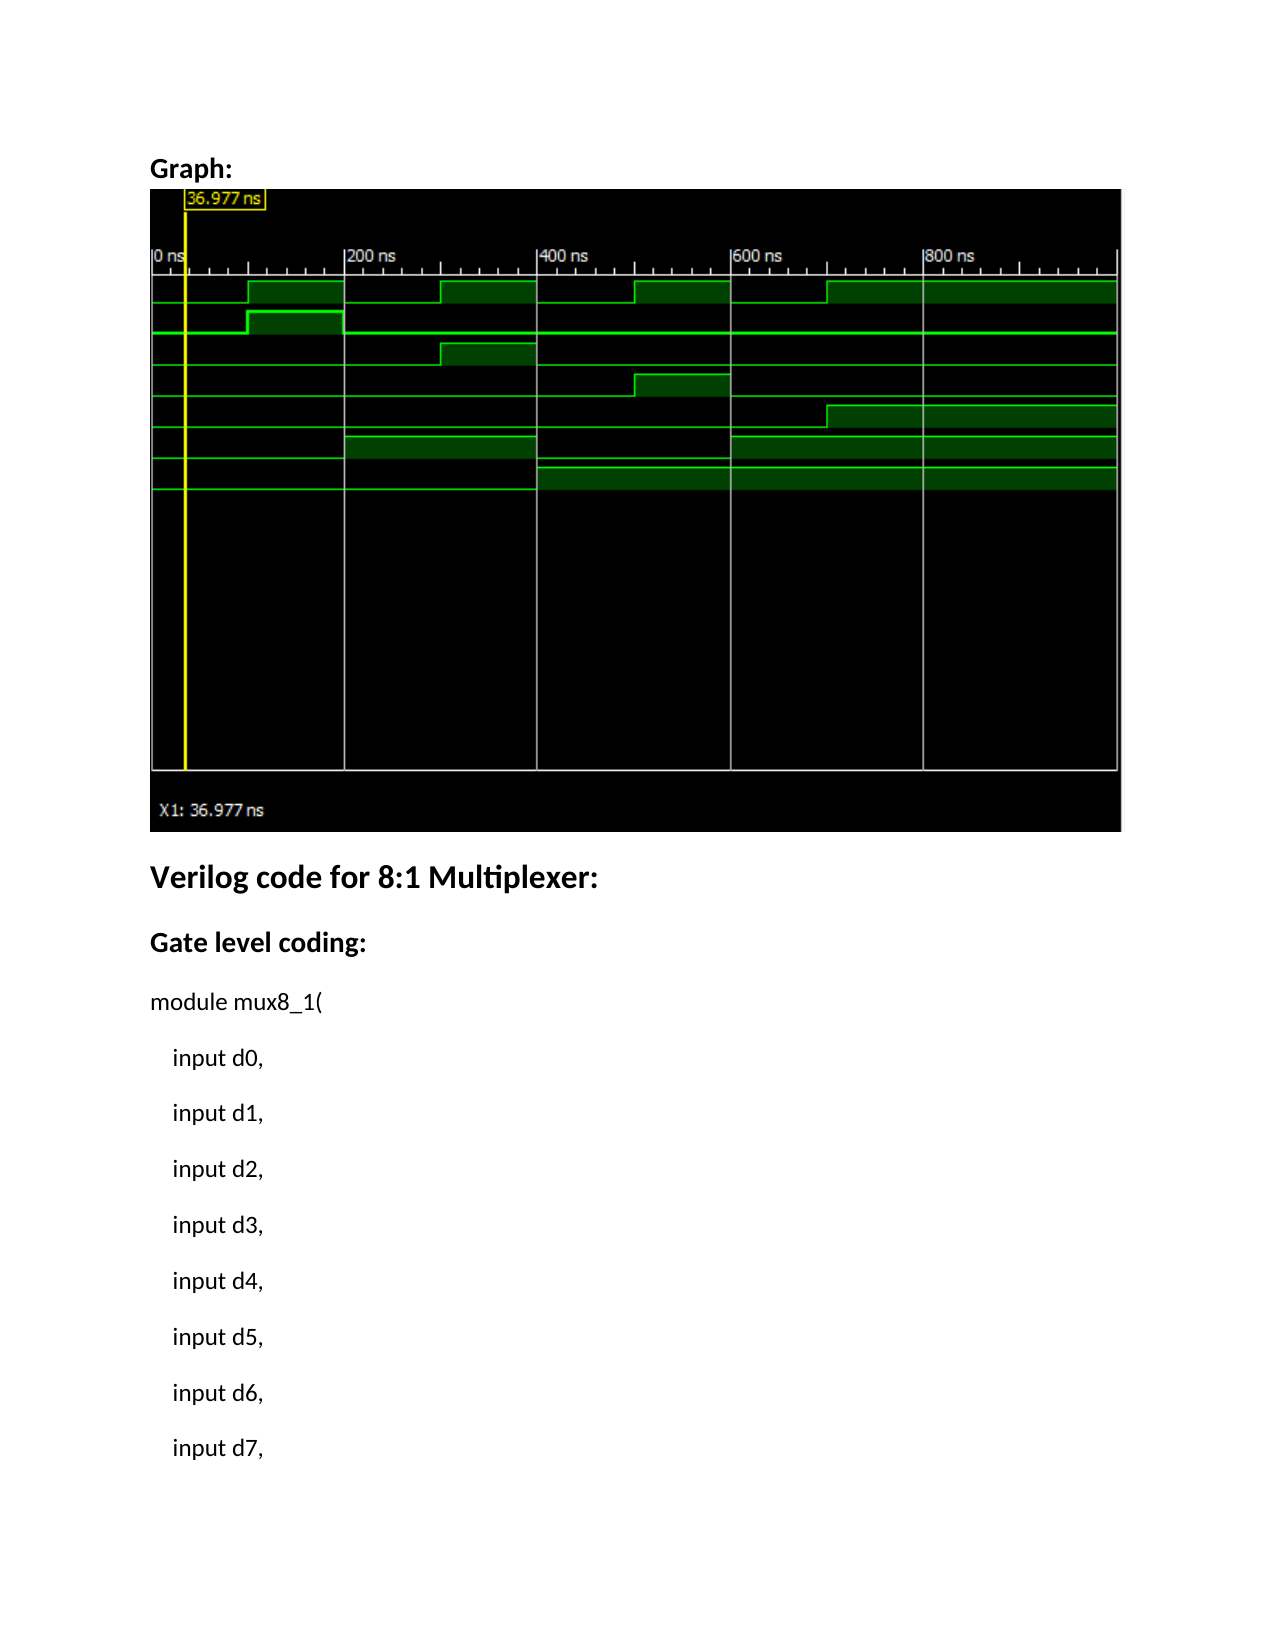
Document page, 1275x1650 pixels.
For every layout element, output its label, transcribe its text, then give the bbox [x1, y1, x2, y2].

text input d2, [150, 1153, 1125, 1184]
picture [150, 189, 1125, 832]
text Gate level coding: [150, 924, 1125, 960]
text module mux8_1( [150, 986, 1125, 1016]
text Graph: [150, 150, 1125, 189]
text input d5, [150, 1321, 1125, 1351]
text input d4, [150, 1265, 1125, 1296]
text input d1, [150, 1098, 1125, 1128]
text input d6, [150, 1377, 1125, 1407]
text input d7, [150, 1433, 1125, 1463]
text input d3, [150, 1209, 1125, 1240]
text Verilog code for 8:1 Multiplexer: [150, 857, 1125, 897]
text input d0, [150, 1042, 1125, 1072]
